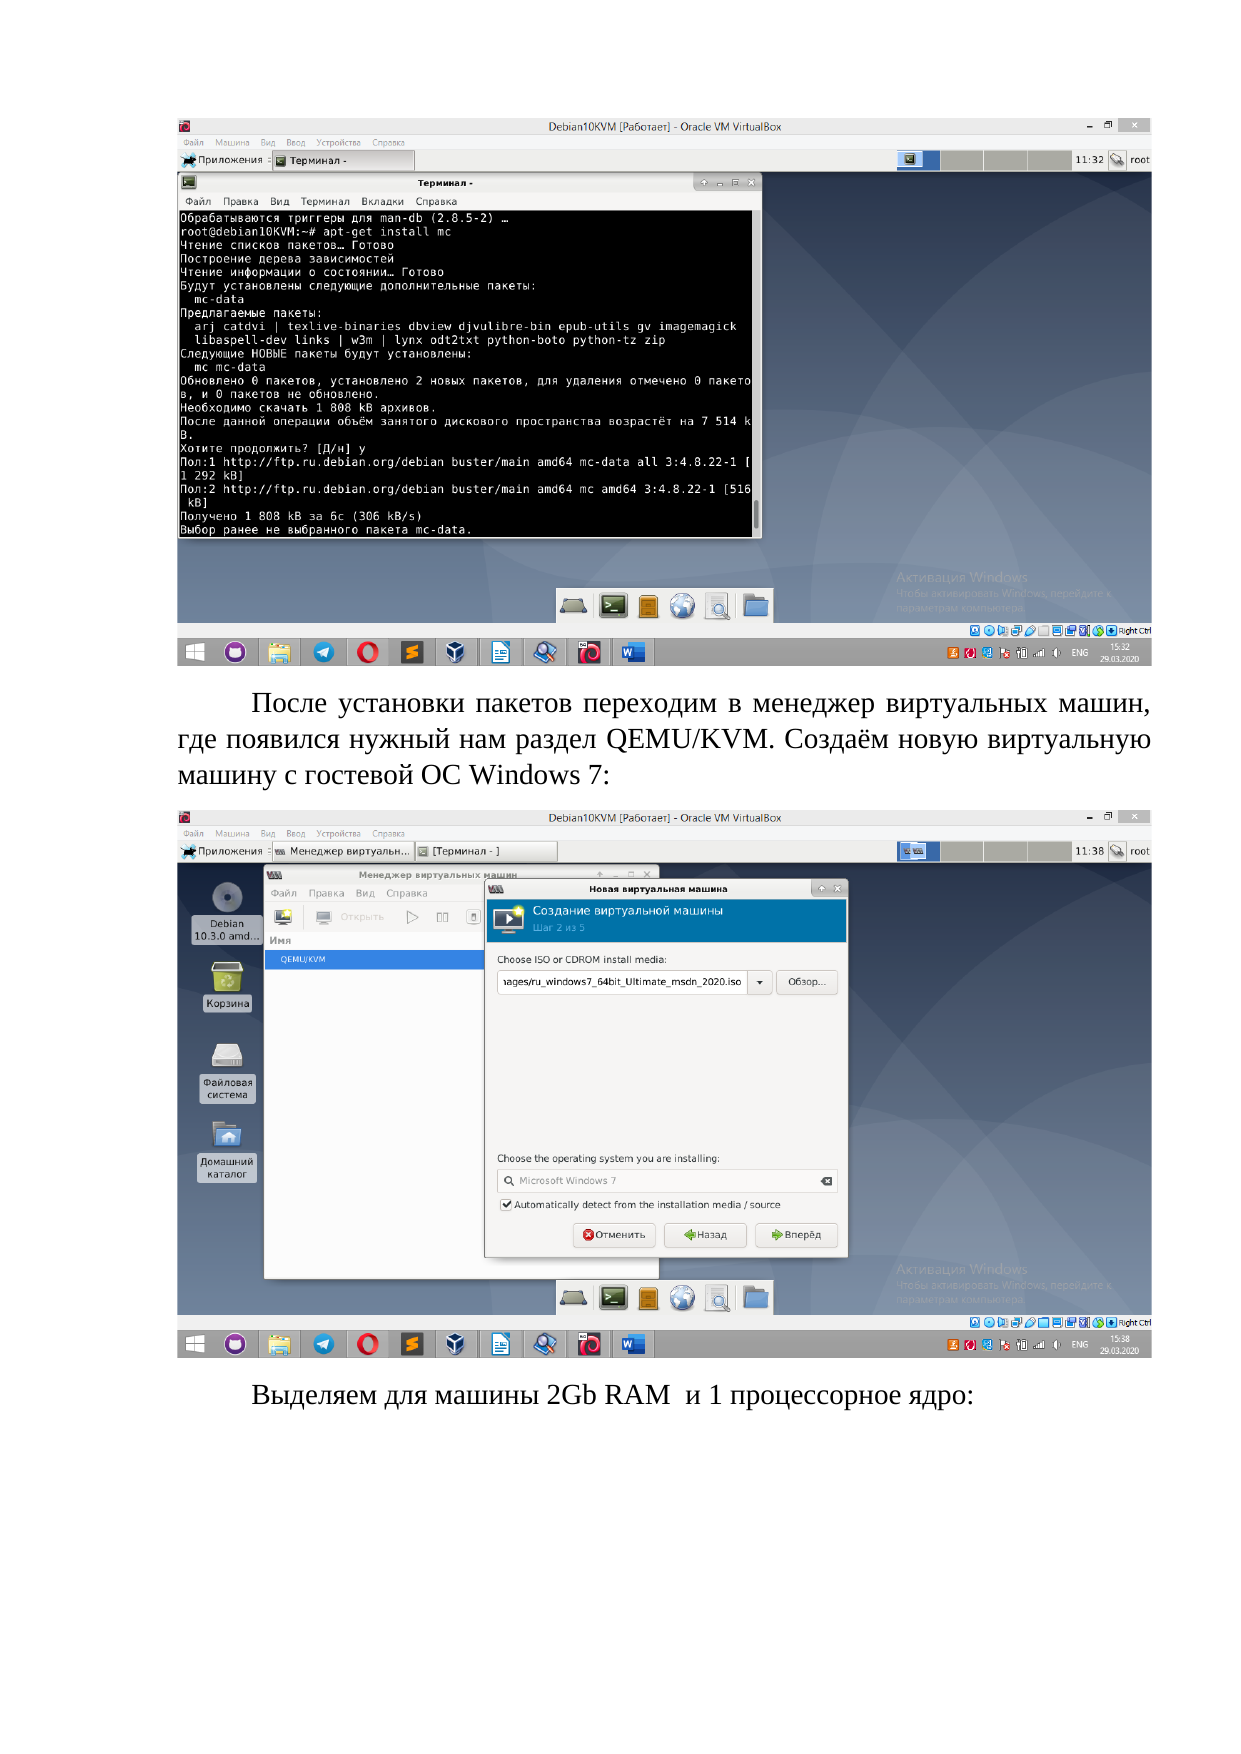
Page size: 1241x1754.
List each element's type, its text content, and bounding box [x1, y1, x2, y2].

text Выделяем для машины 2Gb RAM и 1 процессорное ядро: [177, 1377, 1152, 1410]
text После установки пакетов переходим в менеджер виртуальных машин, где появился нужный нам раздел QEMU/KVM. Создаём новую виртуальную машину с гостевой ОС Windows 7: [177, 685, 1152, 791]
picture [177, 810, 1152, 1358]
picture [177, 118, 1152, 666]
